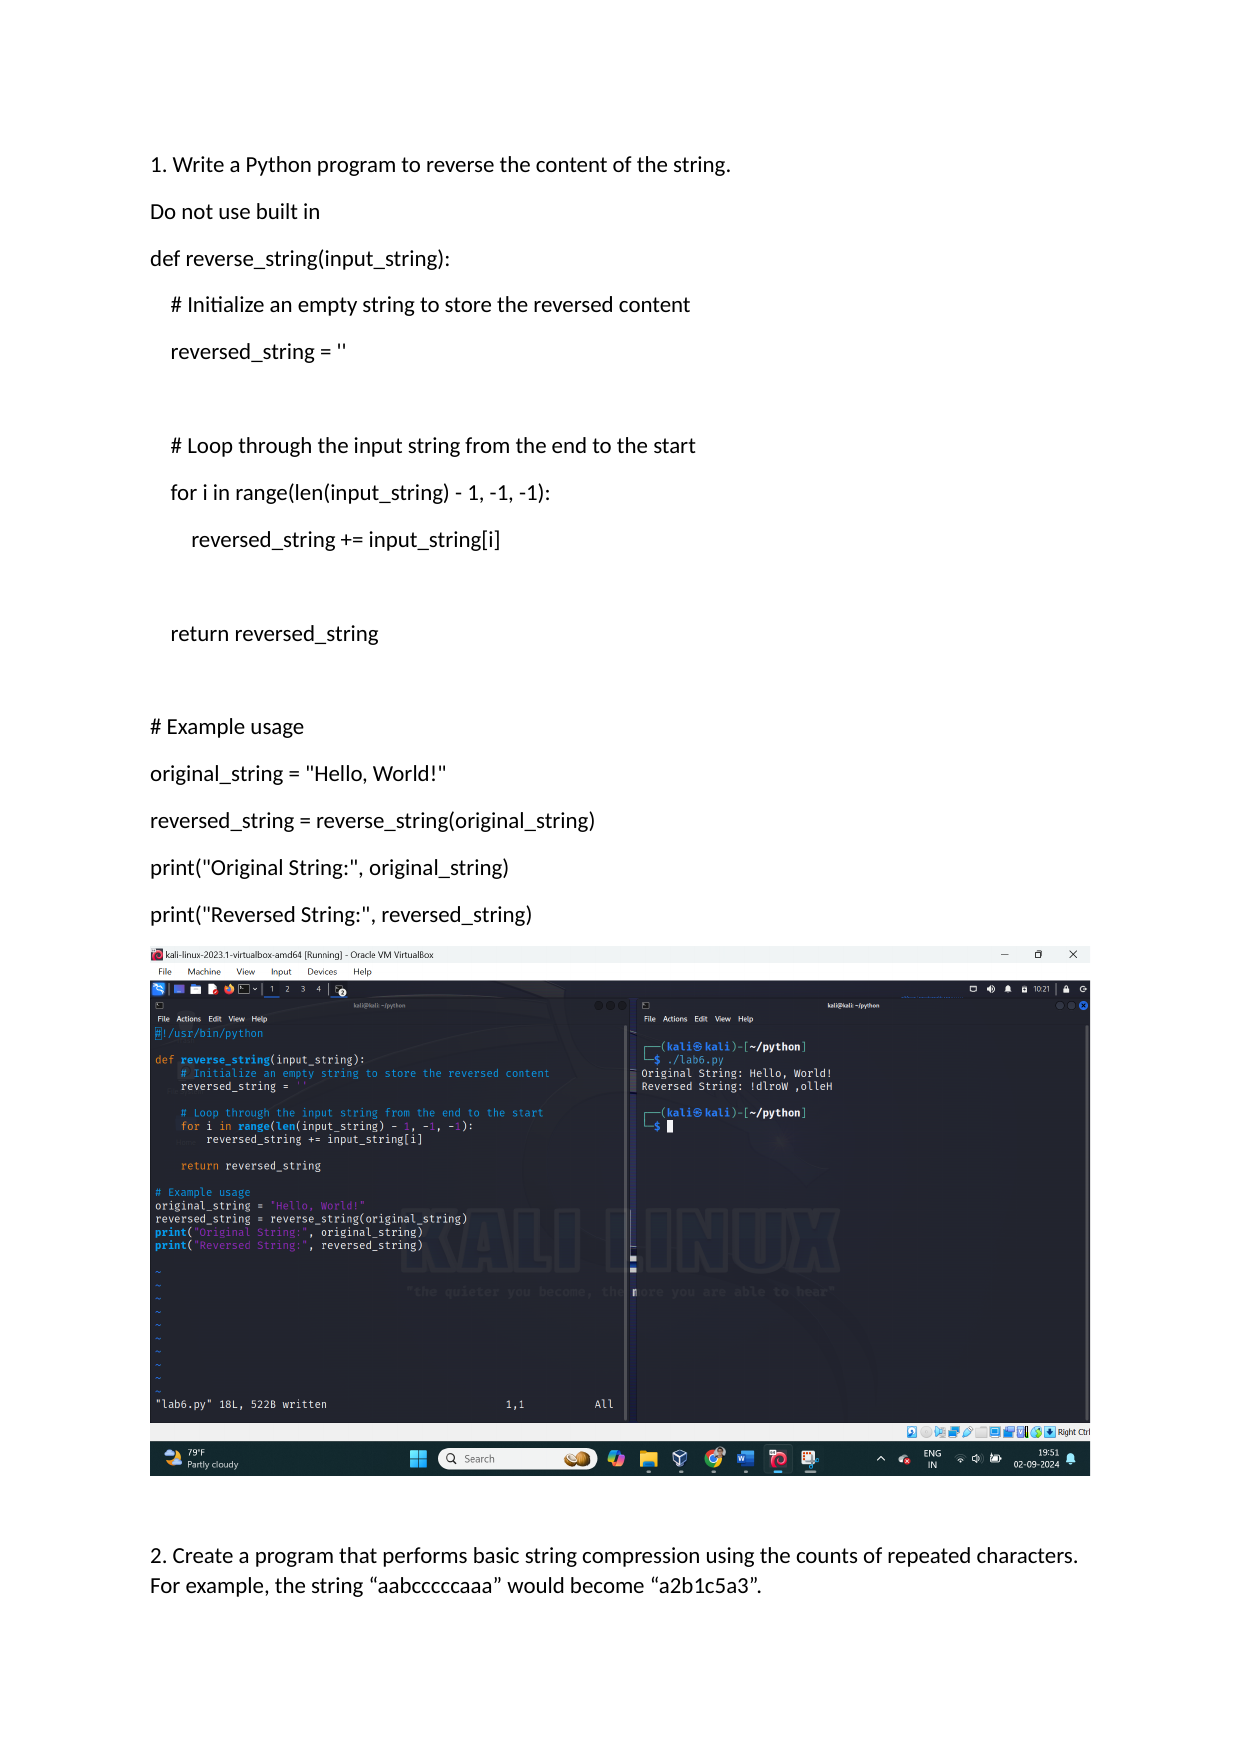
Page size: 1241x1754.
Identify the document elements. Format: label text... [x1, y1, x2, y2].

text # Initialize an empty string to store the reversed content [150, 291, 1090, 319]
text 2. Create a program that performs basic string compression using the counts of repeated characters. For example, the string “aabcccccaaa” would become “a2b1c5a3”. [150, 1541, 1090, 1600]
text reversed_string += input_string[i] [150, 525, 1090, 553]
text print("Original String:", original_string) [150, 853, 1090, 881]
text return reversed_string [150, 619, 1090, 647]
text # Loop through the input string from the end to the start [150, 431, 1090, 459]
text reversed_string = reverse_string(original_string) [150, 806, 1090, 834]
text for i in range(len(input_string) - 1, -1, -1): [150, 478, 1090, 506]
text def reverse_string(input_string): [150, 244, 1090, 272]
text original_string = "Hello, World!" [150, 759, 1090, 787]
text Do not use built in [150, 197, 1090, 225]
text print("Reversed String:", reversed_string) [150, 900, 1090, 928]
picture [150, 946, 1091, 1476]
text # Example usage [150, 712, 1090, 741]
text reversed_string = '' [150, 337, 1090, 366]
text 1. Write a Python program to reverse the content of the string. [150, 150, 1090, 178]
